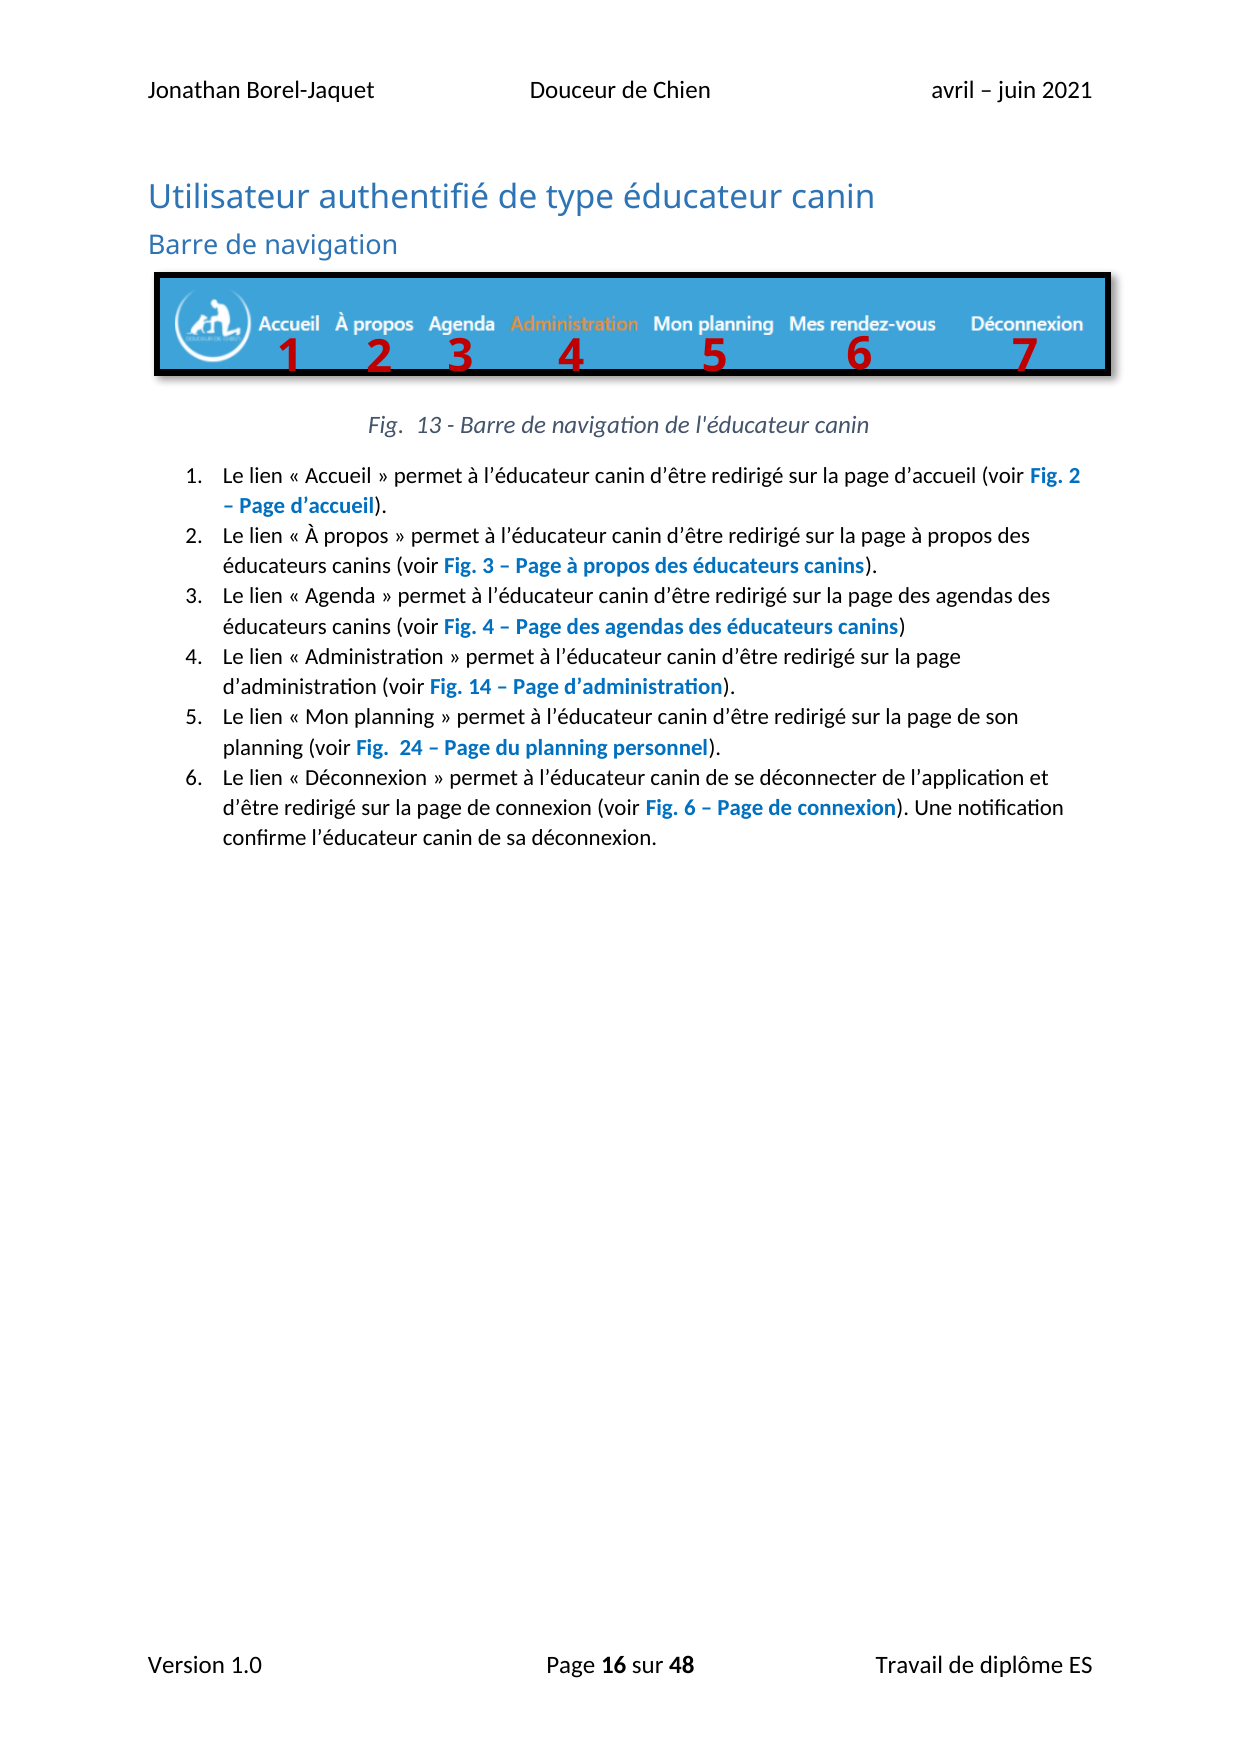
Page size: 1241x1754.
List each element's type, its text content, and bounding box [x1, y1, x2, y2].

picture [160, 278, 1105, 369]
list Le lien « Déconnexion » permet à l’éducateur canin de se déconnecter de l’application et d’être redirigé sur la page de connexion (voir Fig. 6 – Page de connexion). Une notification confirme l’éducateur canin de sa déconnexion. [185, 763, 1093, 851]
list Le lien « Administration » permet à l’éducateur canin d’être redirigé sur la page d’administration (voir Fig. 14 – Page d’administration). [185, 642, 1093, 700]
list Le lien « À propos » permet à l’éducateur canin d’être redirigé sur la page à propos des éducateurs canins (voir Fig. 3 – Page à propos des éducateurs canins). [185, 521, 1093, 579]
picture [854, 353, 864, 364]
picture [565, 347, 573, 359]
text Fig. 13 - Barre de navigation de l'éducateur canin [148, 409, 1093, 440]
list Le lien « Agenda » permet à l’éducateur canin d’être redirigé sur la page des agendas des éducateurs canins (voir Fig. 4 – Page des agendas des éducateurs canins) [185, 582, 1093, 640]
list Le lien « Mon planning » permet à l’éducateur canin d’être redirigé sur la page de son planning (voir Fig. 24 – Page du planning personnel). [185, 702, 1093, 761]
subtitle Utilisateur authentifié de type éducateur canin [148, 173, 1093, 218]
subtitle Barre de navigation [148, 226, 1093, 263]
list Le lien « Accueil » permet à l’éducateur canin d’être redirigé sur la page d’accueil (voir Fig. 2 – Page d’accueil). [185, 461, 1093, 519]
